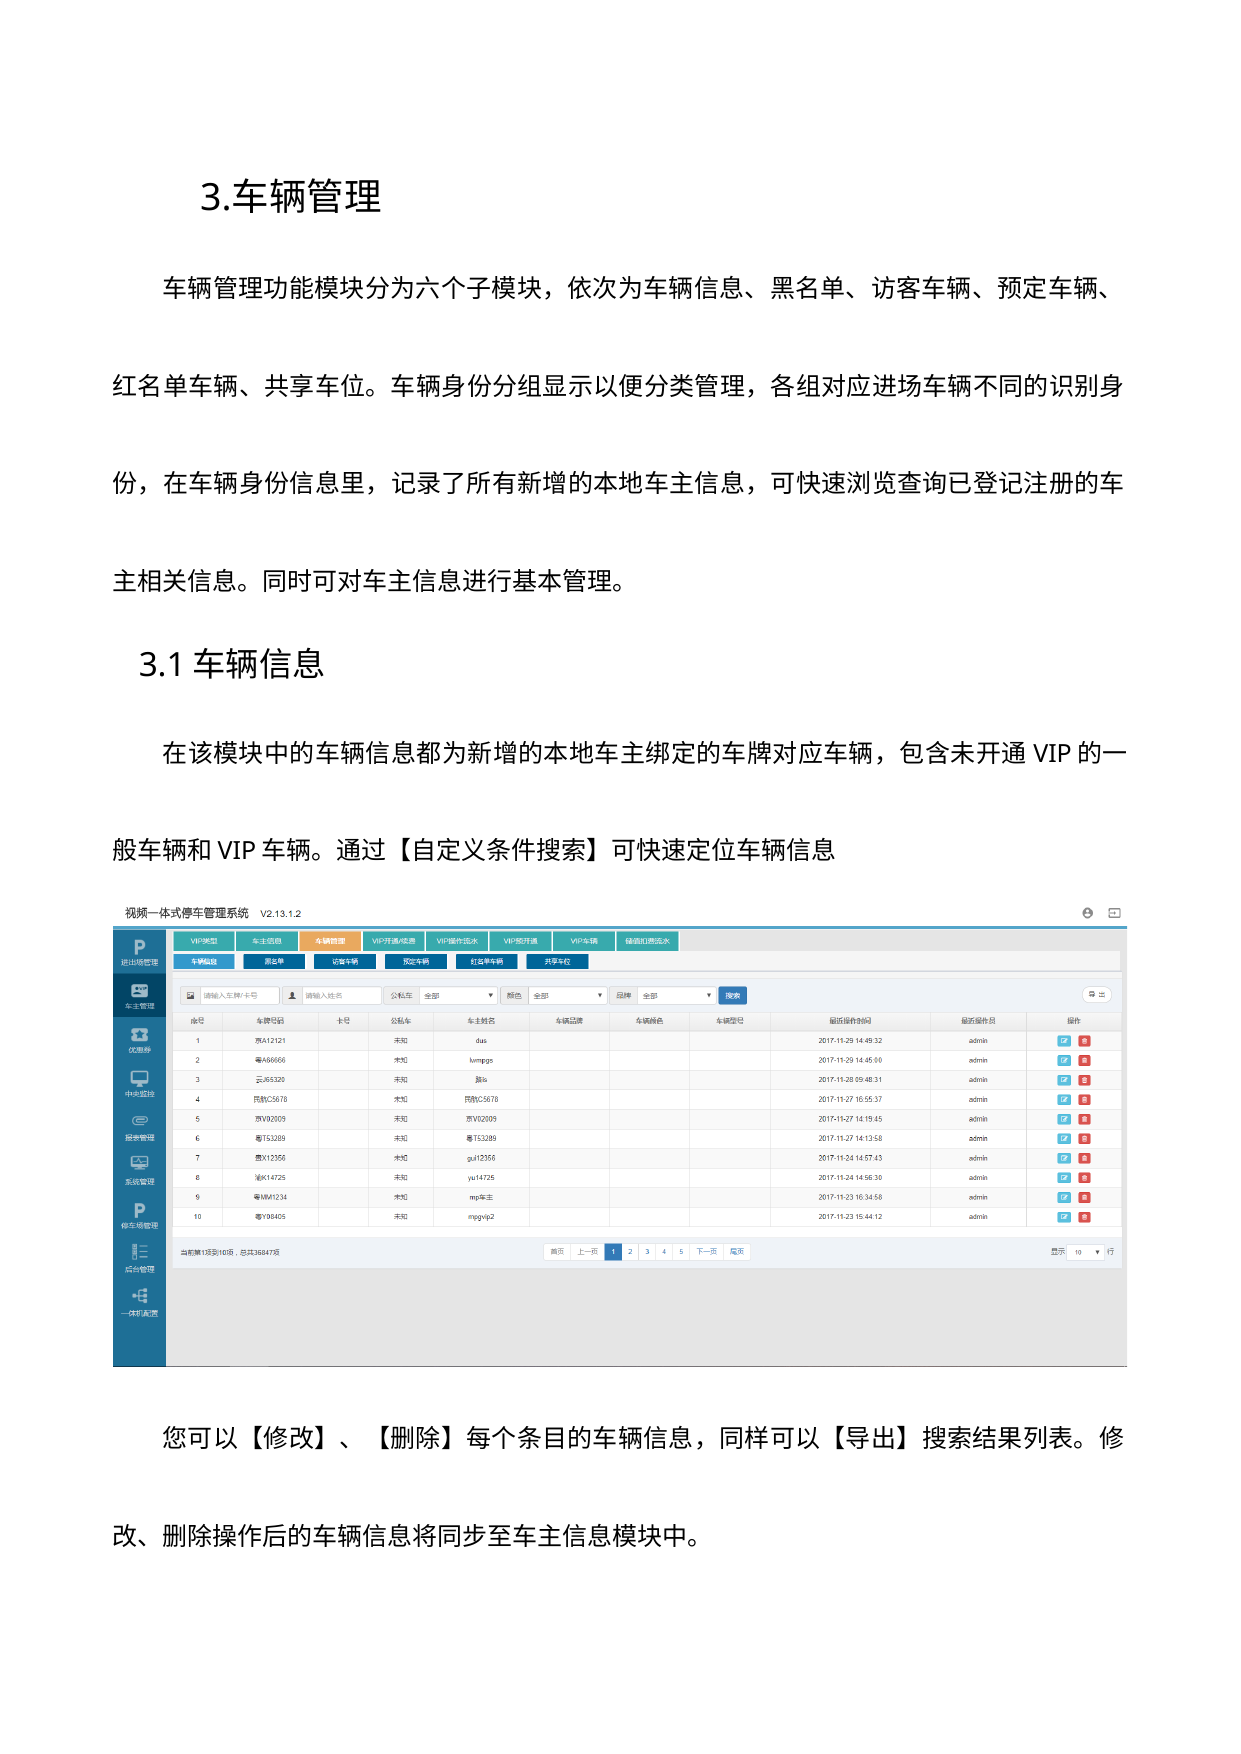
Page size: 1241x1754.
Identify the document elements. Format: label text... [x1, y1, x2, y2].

picture [132, 985, 147, 997]
list 在该模块中的车辆信息都为新增的本地车主绑定的车牌对应车辆，包含未开通VIP的一般车辆和VIP车辆。通过【自定义条件搜索】可快速定位车辆信息 [112, 719, 1128, 881]
list 您可以【修改】、【删除】每个条目的车辆信息，同样可以【导出】搜索结果列表。修改、删除操作后的车辆信息将同步至车主信息模块中。 [112, 1404, 1128, 1567]
list 车辆管理功能模块分为六个子模块，依次为车辆信息、黑名单、访客车辆、预定车辆、红名单车辆、共享车位。车辆身份分组显示以便分类管理，各组对应进场车辆不同的识别身份，在车辆身份信息里，记录了所有新增的本地车主信息，可快速浏览查询已登记注册的车主相关信息。同时可对车主信息进行基本管理。 [112, 254, 1128, 612]
list 3.1车辆信息 [112, 630, 1128, 695]
picture [113, 899, 1128, 1367]
list 车辆管理 [156, 162, 1128, 227]
